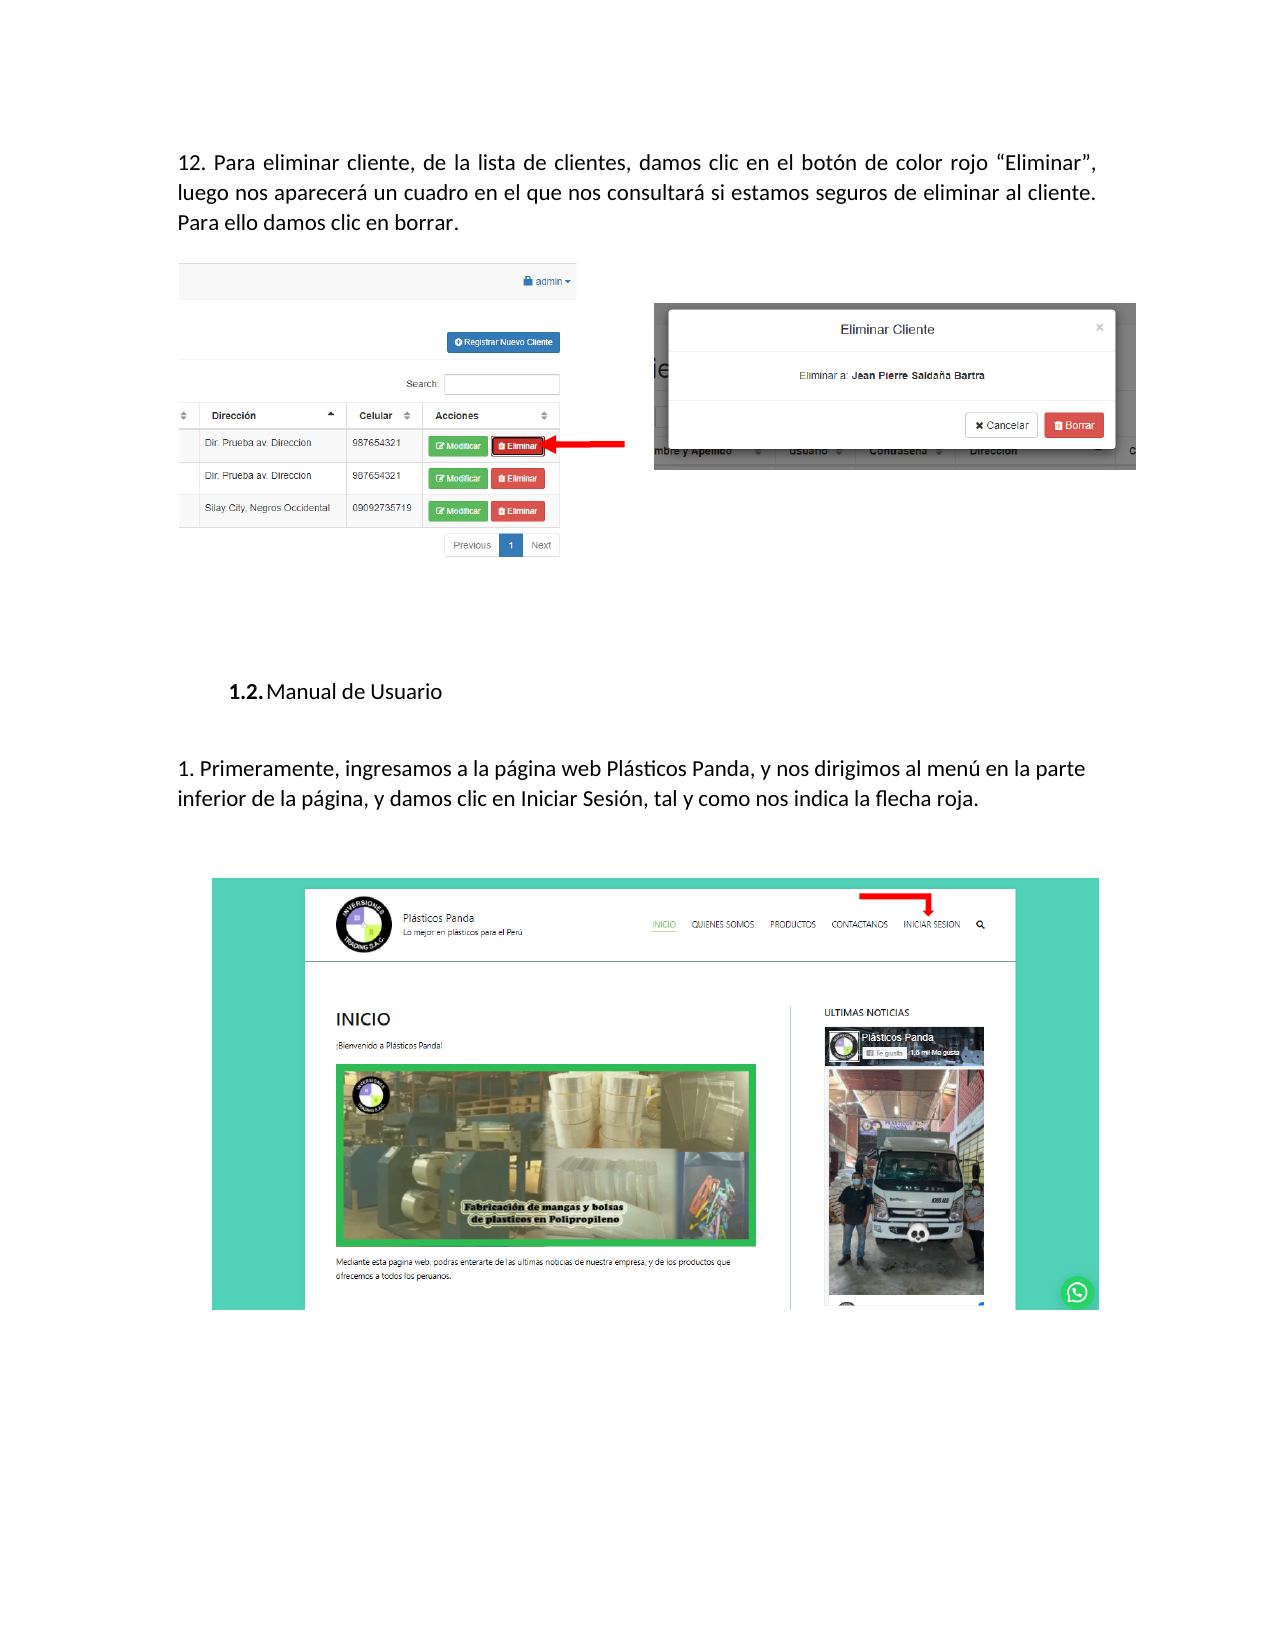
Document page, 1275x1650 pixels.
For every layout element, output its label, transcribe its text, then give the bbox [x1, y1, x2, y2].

picture [212, 878, 1099, 1310]
text 1. Primeramente, ingresamos a la página web Plásticos Panda, y nos dirigimos al menú en la parte inferior de la página, y damos clic en Iniciar Sesión, tal y como nos indica la flecha roja. [177, 754, 1098, 812]
text 12. Para eliminar cliente, de la lista de clientes, damos clic en el botón de color rojo “Eliminar”, luego nos aparecerá un cuadro en el que nos consultará si estamos seguros de eliminar al cliente. Para ello damos clic en borrar. [177, 148, 1098, 236]
picture [179, 263, 577, 576]
subtitle Manual de Usuario [228, 677, 1098, 705]
picture [654, 303, 1136, 470]
